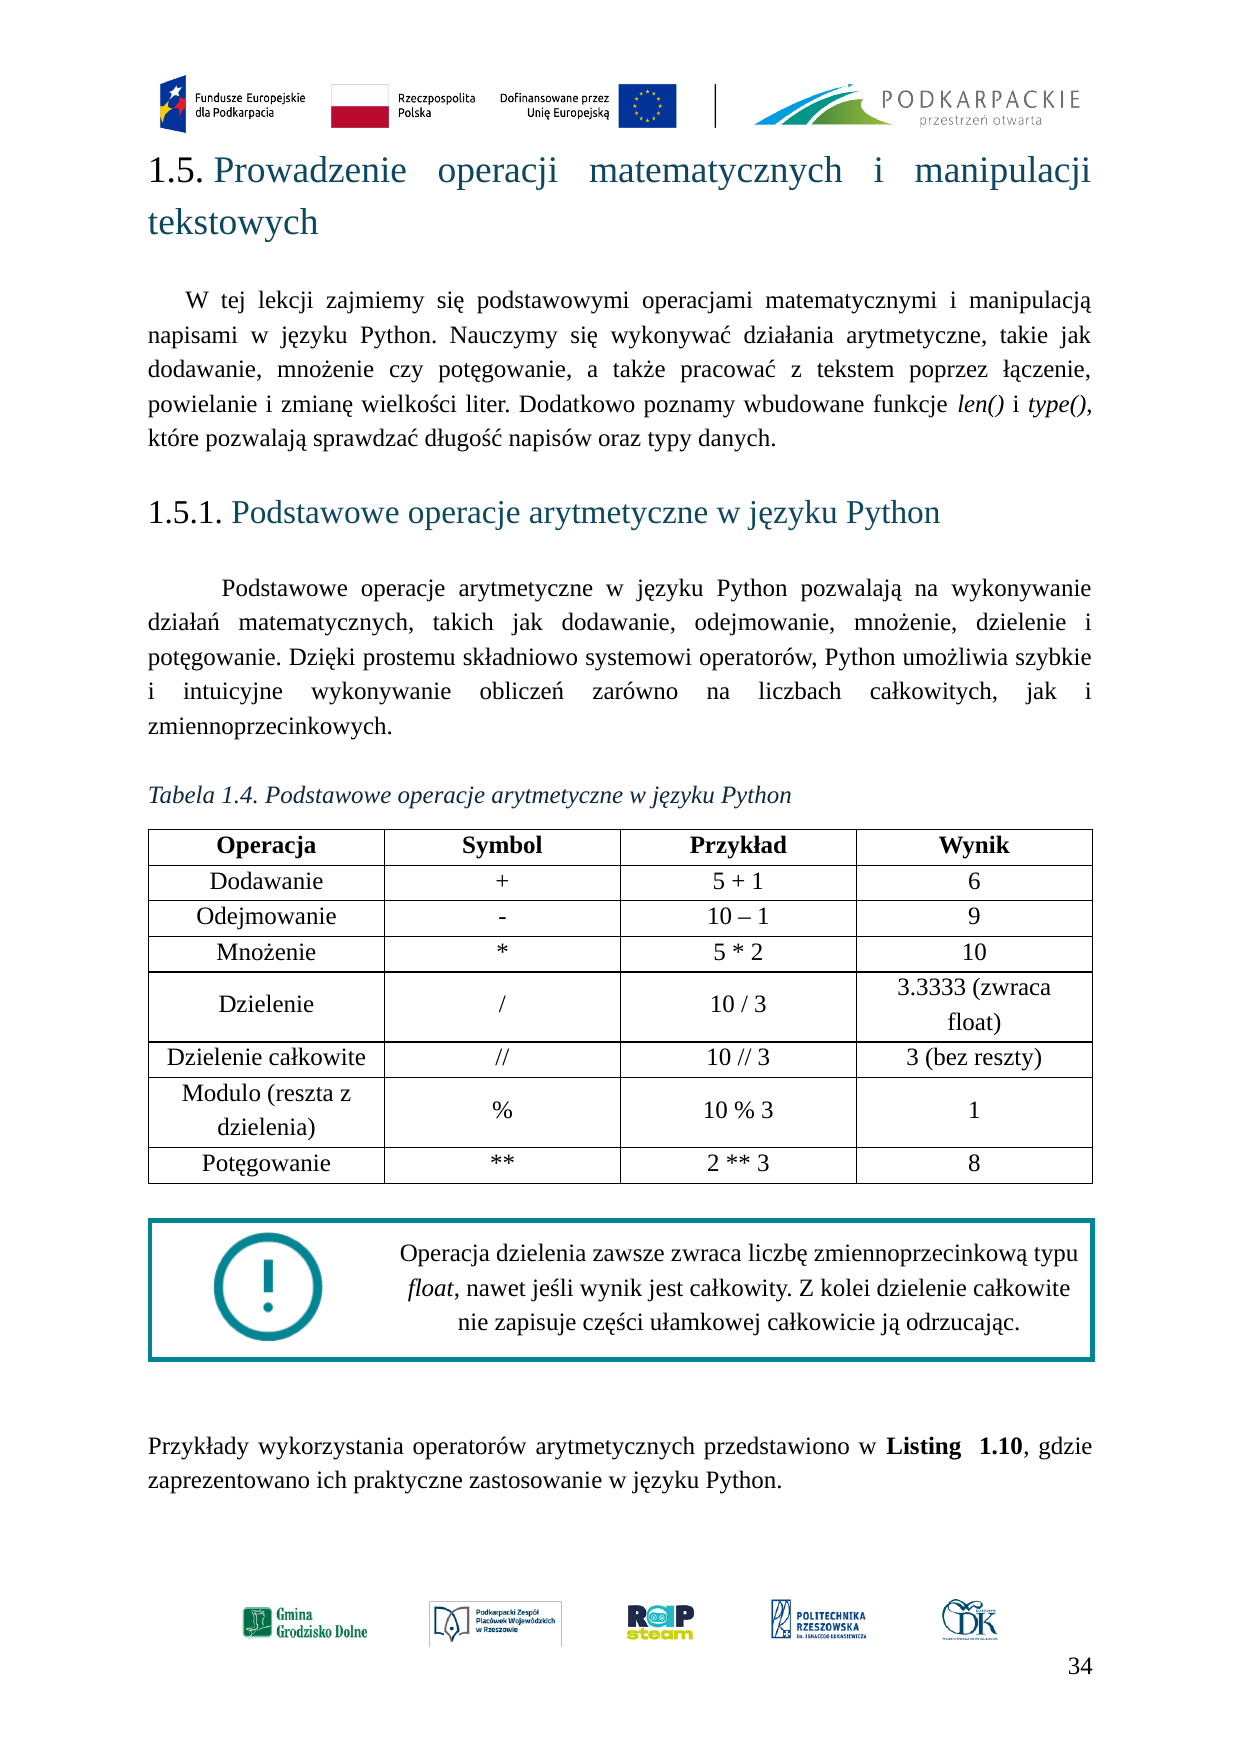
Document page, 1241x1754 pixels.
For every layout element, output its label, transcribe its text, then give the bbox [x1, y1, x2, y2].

table_cell % [385, 1078, 620, 1147]
table_cell 10 / 3 [621, 973, 856, 1041]
table_cell 9 [857, 901, 1092, 936]
table_cell 3.3333 (zwraca float) [857, 973, 1092, 1041]
table_header Operacja dzielenia zawsze zwraca liczbę zmiennoprzecinkową typu float, nawet jeśli wynik jest całkowity. Z kolei dzielenie całkowite nie zapisuje części ułamkowej całkowicie ją odrzucając. [386, 1223, 1090, 1357]
subtitle Podstawowe operacje arytmetyczne w języku Python [148, 492, 1092, 531]
table_cell Mnożenie [149, 937, 384, 971]
table_cell Dodawanie [149, 866, 384, 900]
picture [203, 1222, 333, 1352]
subtitle Prowadzenie operacji matematycznych i manipulacji tekstowych [148, 148, 1092, 242]
table_header Operacja [149, 830, 384, 865]
table_cell // [385, 1043, 620, 1077]
table_cell 10 // 3 [621, 1043, 856, 1077]
picture [147, 60, 1093, 148]
table_cell * [385, 937, 620, 971]
table_header Przykład [621, 830, 856, 865]
table_cell Dzielenie całkowite [149, 1043, 384, 1077]
table_cell ** [385, 1148, 620, 1182]
table_cell 2 ** 3 [621, 1148, 856, 1182]
table_cell 10 [857, 937, 1092, 971]
table_cell 8 [857, 1148, 1092, 1182]
text Tabela 1.4. Podstawowe operacje arytmetyczne w języku Python [148, 780, 1092, 808]
table_header [152, 1223, 386, 1357]
table_cell - [385, 901, 620, 936]
table_header Symbol [385, 830, 620, 865]
table_cell 5 * 2 [621, 937, 856, 971]
table_cell Odejmowanie [149, 901, 384, 936]
table_cell 10 % 3 [621, 1078, 856, 1147]
table_cell / [385, 973, 620, 1041]
picture [242, 1585, 998, 1652]
table_cell 5 + 1 [621, 866, 856, 900]
text W tej lekcji zajmiemy się podstawowymi operacjami matematycznymi i manipulacją napisami w języku Python. Nauczymy się wykonywać działania arytmetyczne, takie jak dodawanie, mnożenie czy potęgowanie, a także pracować z tekstem poprzez łączenie, powielanie i zmianę wielkości liter. Dodatkowo poznamy wbudowane funkcje len() i type(), które pozwalają sprawdzać długość napisów oraz typy danych. [148, 286, 1092, 452]
table_cell Potęgowanie [149, 1148, 384, 1182]
text Podstawowe operacje arytmetyczne w języku Python pozwalają na wykonywanie działań matematycznych, takich jak dodawanie, odejmowanie, mnożenie, dzielenie i potęgowanie. Dzięki prostemu składniowo systemowi operatorów, Python umożliwia szybkie i intuicyjne wykonywanie obliczeń zarówno na liczbach całkowitych, jak i zmiennoprzecinkowych. [148, 573, 1092, 739]
table_cell Dzielenie [149, 973, 384, 1041]
table_header Wynik [857, 830, 1092, 865]
table_cell Modulo (reszta z dzielenia) [149, 1078, 384, 1147]
table_cell 3 (bez reszty) [857, 1043, 1092, 1077]
text Przykłady wykorzystania operatorów arytmetycznych przedstawiono w Listing 1.10, gdzie zaprezentowano ich praktyczne zastosowanie w języku Python. [148, 1431, 1092, 1494]
table_cell + [385, 866, 620, 900]
table_cell 10 – 1 [621, 901, 856, 936]
table_cell 6 [857, 866, 1092, 900]
table_cell 1 [857, 1078, 1092, 1147]
